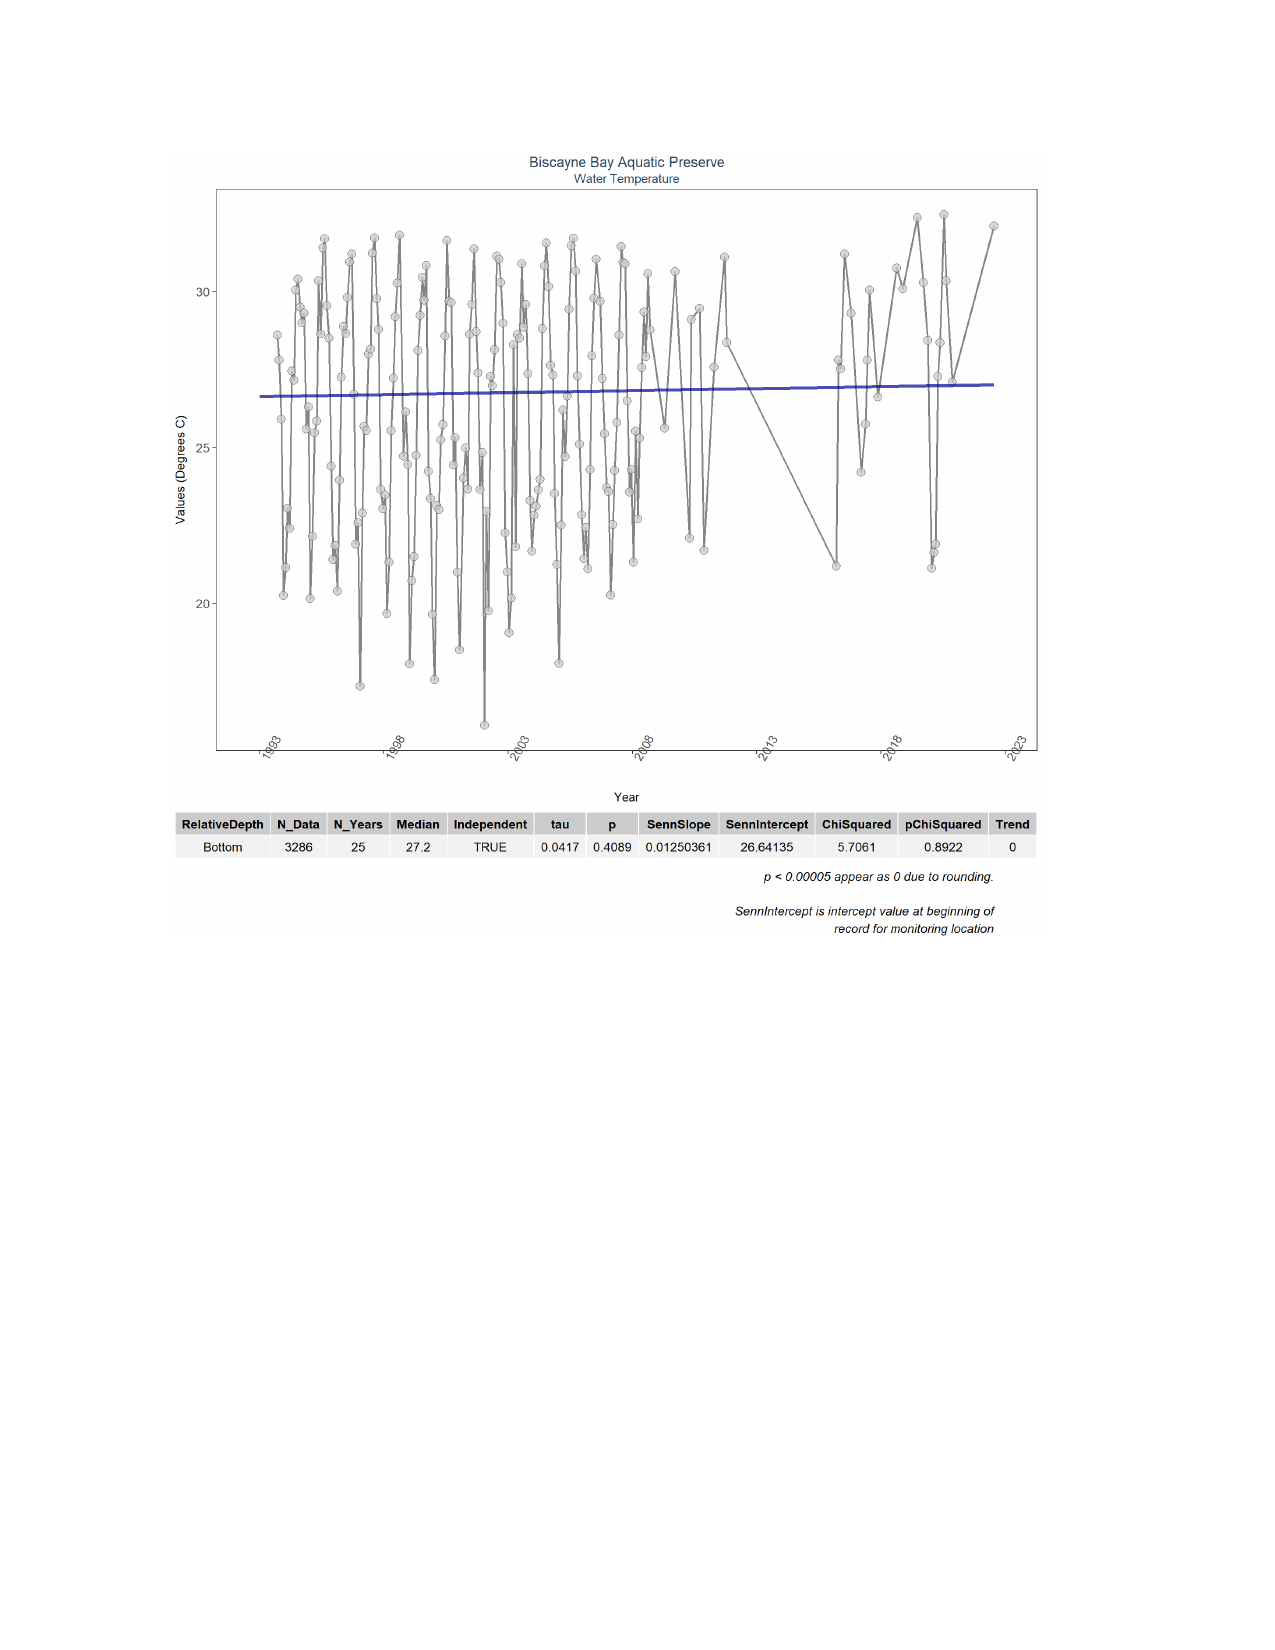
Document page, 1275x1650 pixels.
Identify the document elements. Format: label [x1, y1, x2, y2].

picture [168, 150, 1044, 938]
